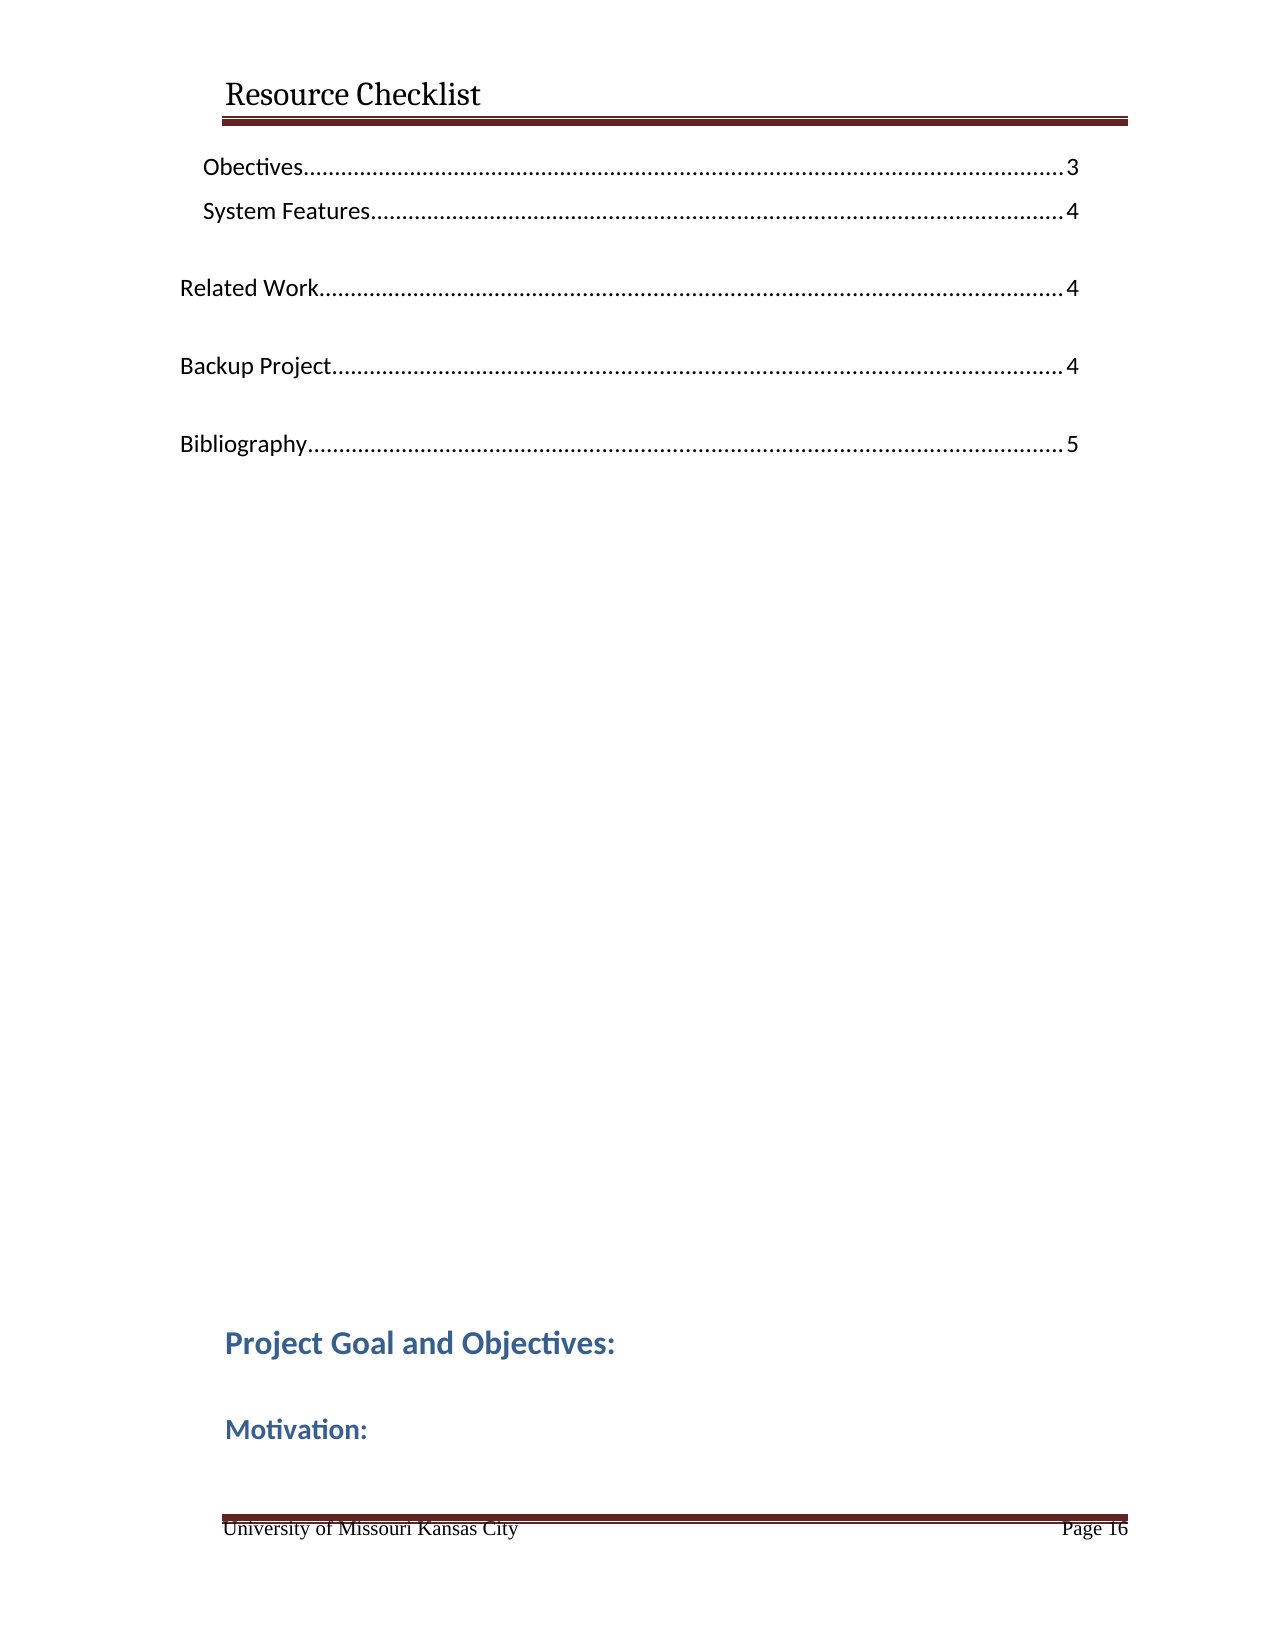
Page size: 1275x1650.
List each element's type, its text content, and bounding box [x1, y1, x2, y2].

text Project Goal and Objectives: [225, 1322, 1126, 1363]
text Motivation: [225, 1411, 1126, 1446]
